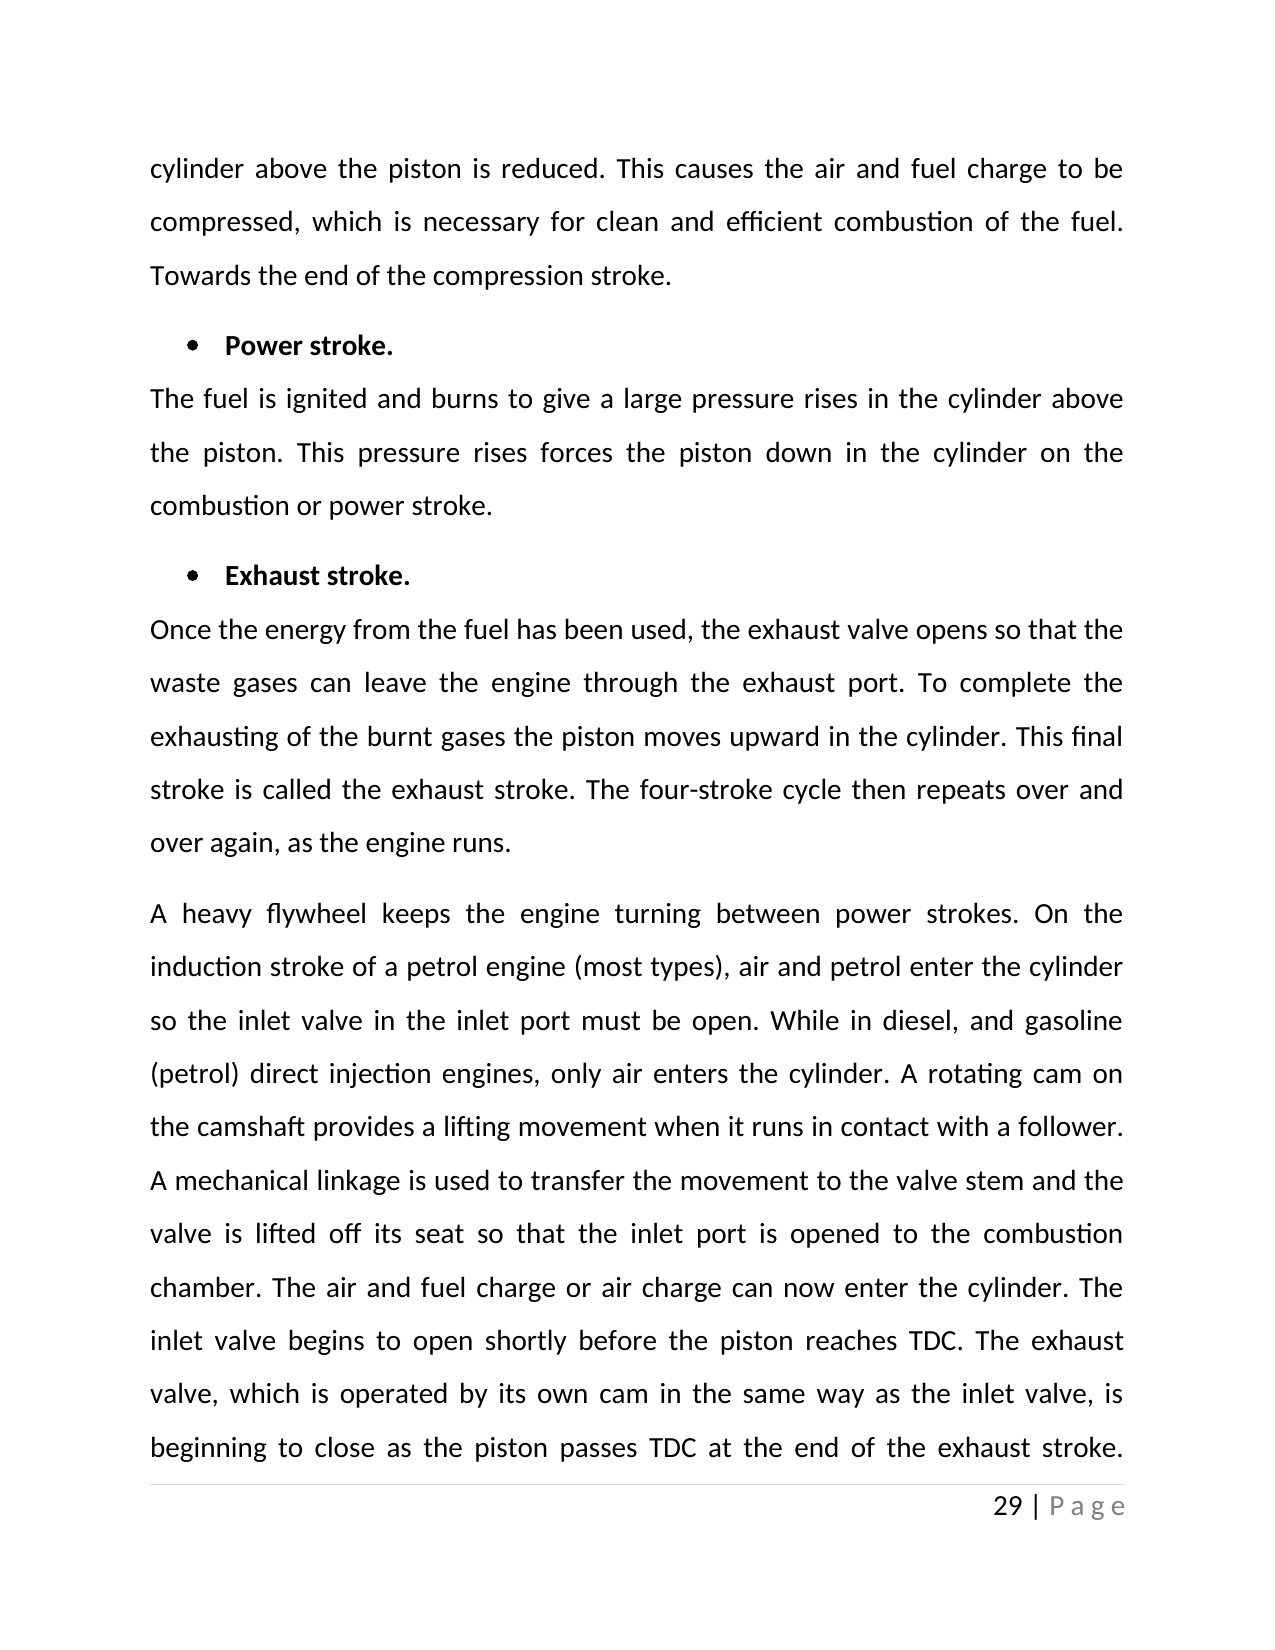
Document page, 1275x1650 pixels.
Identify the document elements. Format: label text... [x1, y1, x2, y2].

list Power stroke. [187, 327, 1125, 363]
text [150, 895, 1125, 1465]
text The fuel is ignited and burns to give a large pressure rises in the cylinder above the piston. This pressure rises forces the piston down in the cylinder on the combustion or power stroke. [150, 380, 1125, 523]
list Exhaust stroke. [187, 557, 1125, 593]
text Once the energy from the fuel has been used, the exhaust valve opens so that the waste gases can leave the engine through the exhaust port. To complete the exhausting of the burnt gases the piston moves upward in the cylinder. This final stroke is called the exhaust stroke. The four-stroke cycle then repeats over and over again, as the engine runs. [150, 611, 1125, 860]
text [150, 150, 1125, 292]
